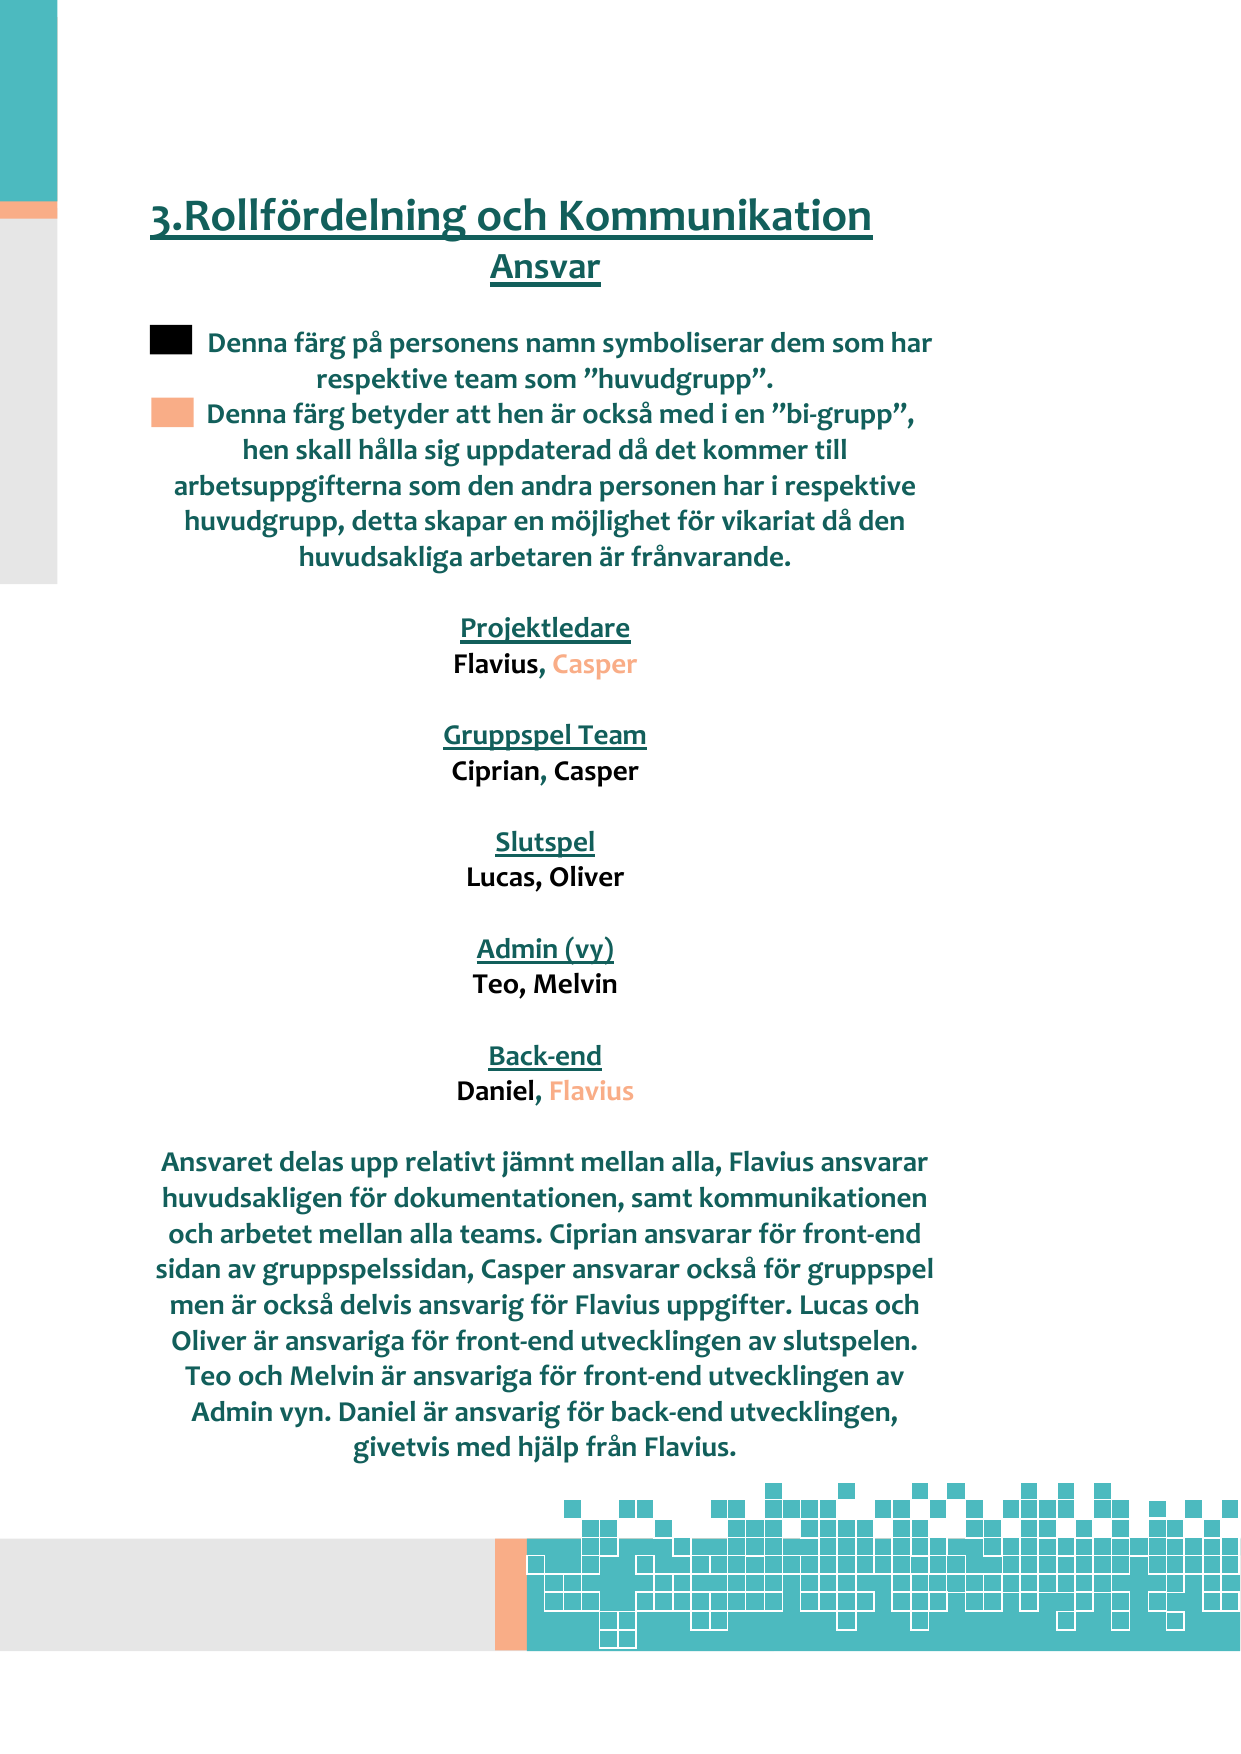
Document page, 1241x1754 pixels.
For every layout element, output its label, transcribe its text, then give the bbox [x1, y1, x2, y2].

subtitle Ansvar [150, 243, 940, 289]
text Denna färg på personens namn symboliserar dem som har respektive team som ”huvudgrupp”. [150, 325, 940, 396]
text Projektledare Flavius, Casper [150, 610, 940, 681]
text Back-end [150, 1037, 940, 1073]
text Ansvaret delas upp relativt jämnt mellan alla, Flavius ansvarar huvudsakligen för dokumentationen, samt kommunikationen och arbetet mellan alla teams. Ciprian ansvarar för front-end sidan av gruppspelssidan, Casper ansvarar också för gruppspel men är också delvis ansvarig för Flavius uppgifter. Lucas och Oliver är ansvariga för front-end utvecklingen av slutspelen. Teo och Melvin är ansvariga för front-end utvecklingen av Admin vyn. Daniel är ansvarig för back-end utvecklingen, givetvis med hjälp från Flavius. [150, 1144, 940, 1465]
text Slutspel [150, 824, 940, 859]
text Denna färg betyder att hen är också med i en ”bi-grupp”, hen skall hålla sig uppdaterad då det kommer till arbetsuppgifterna som den andra personen har i respektive huvudgrupp, detta skapar en möjlighet för vikariat då den huvudsakliga arbetaren är frånvarande. [150, 396, 940, 574]
text Daniel, Flavius [150, 1073, 940, 1109]
text Admin (vy) Teo, Melvin [150, 931, 940, 1002]
text Lucas, Oliver [150, 859, 940, 895]
text Ciprian, Casper [150, 752, 940, 788]
text Gruppspel Team [150, 717, 940, 752]
subtitle 3.Rollfördelning och Kommunikation [150, 187, 940, 243]
